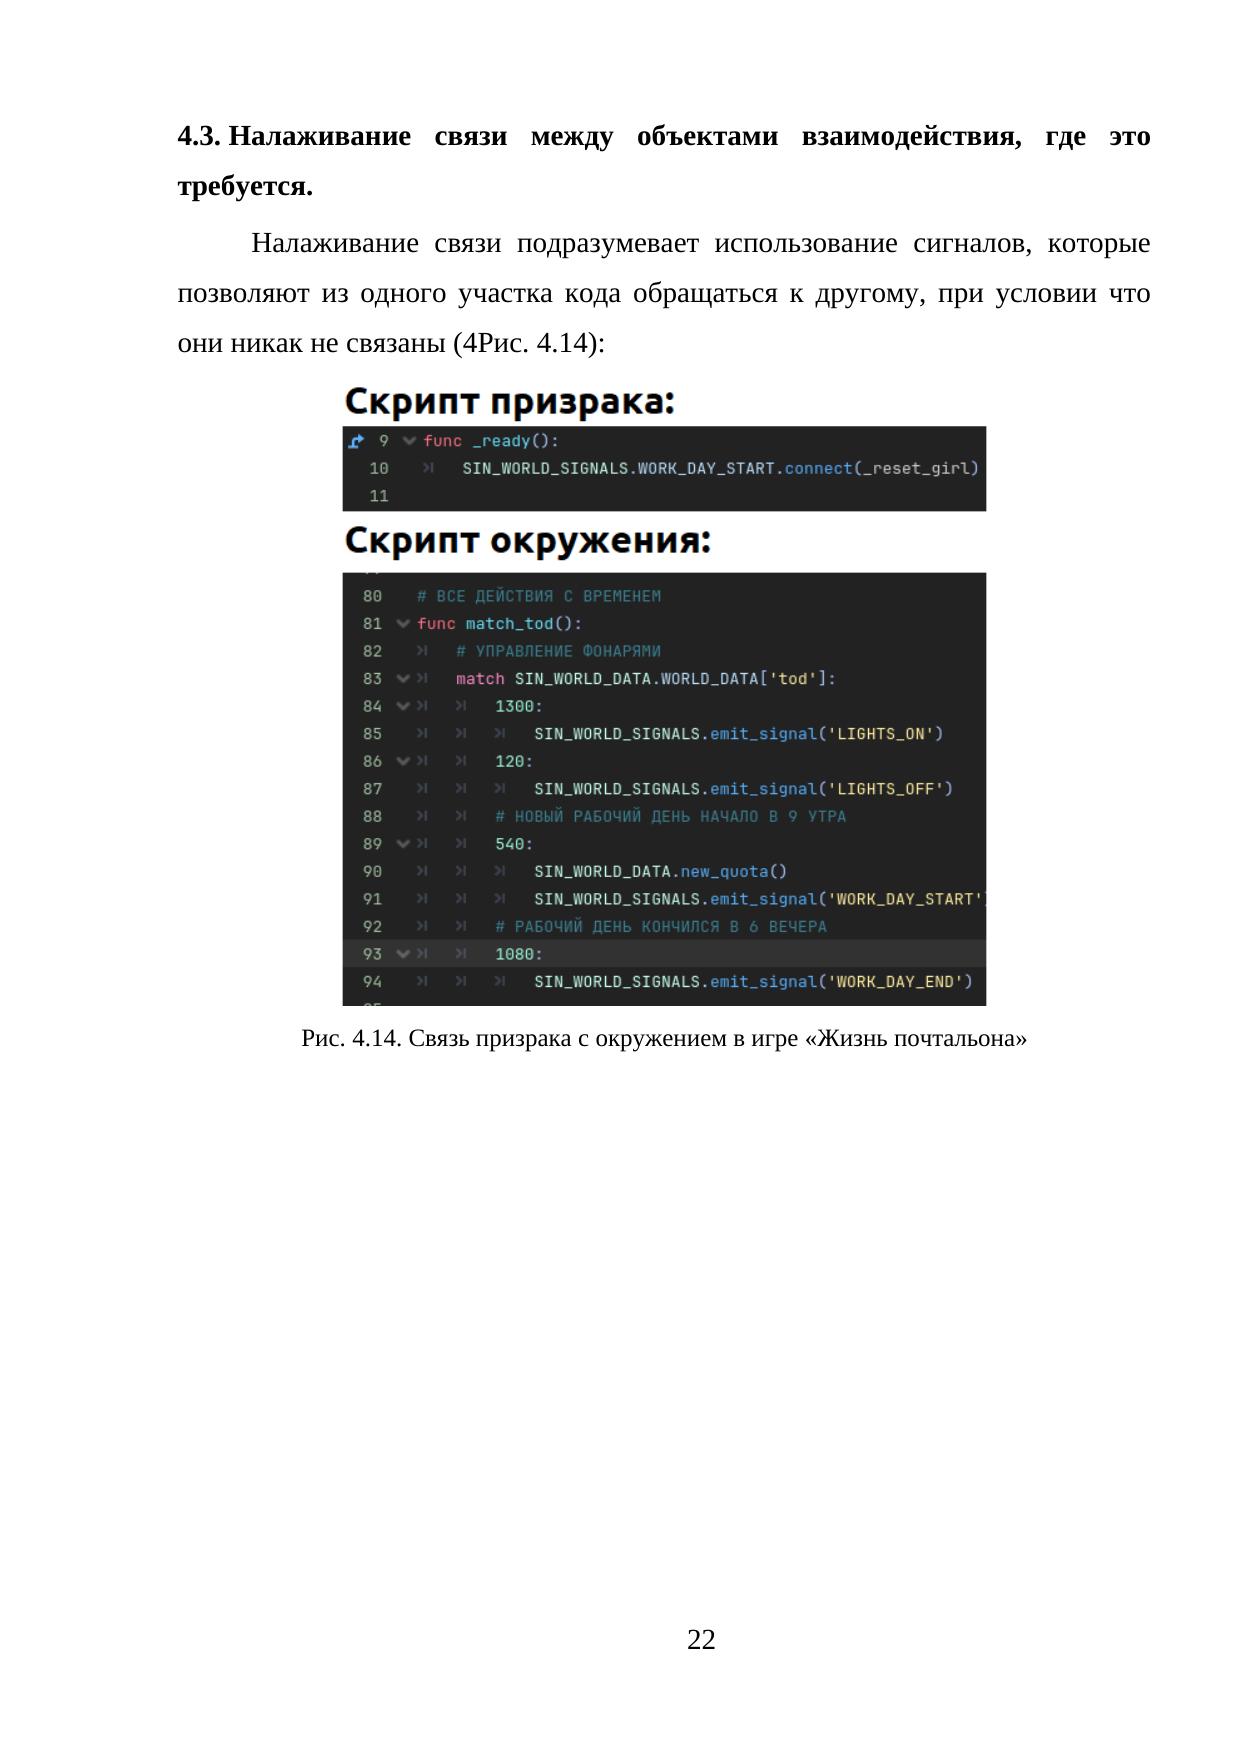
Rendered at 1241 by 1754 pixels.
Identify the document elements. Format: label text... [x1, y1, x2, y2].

subtitle Налаживание связи между объектами взаимодействия, где это требуется. [177, 118, 1152, 202]
picture [342, 376, 987, 1006]
